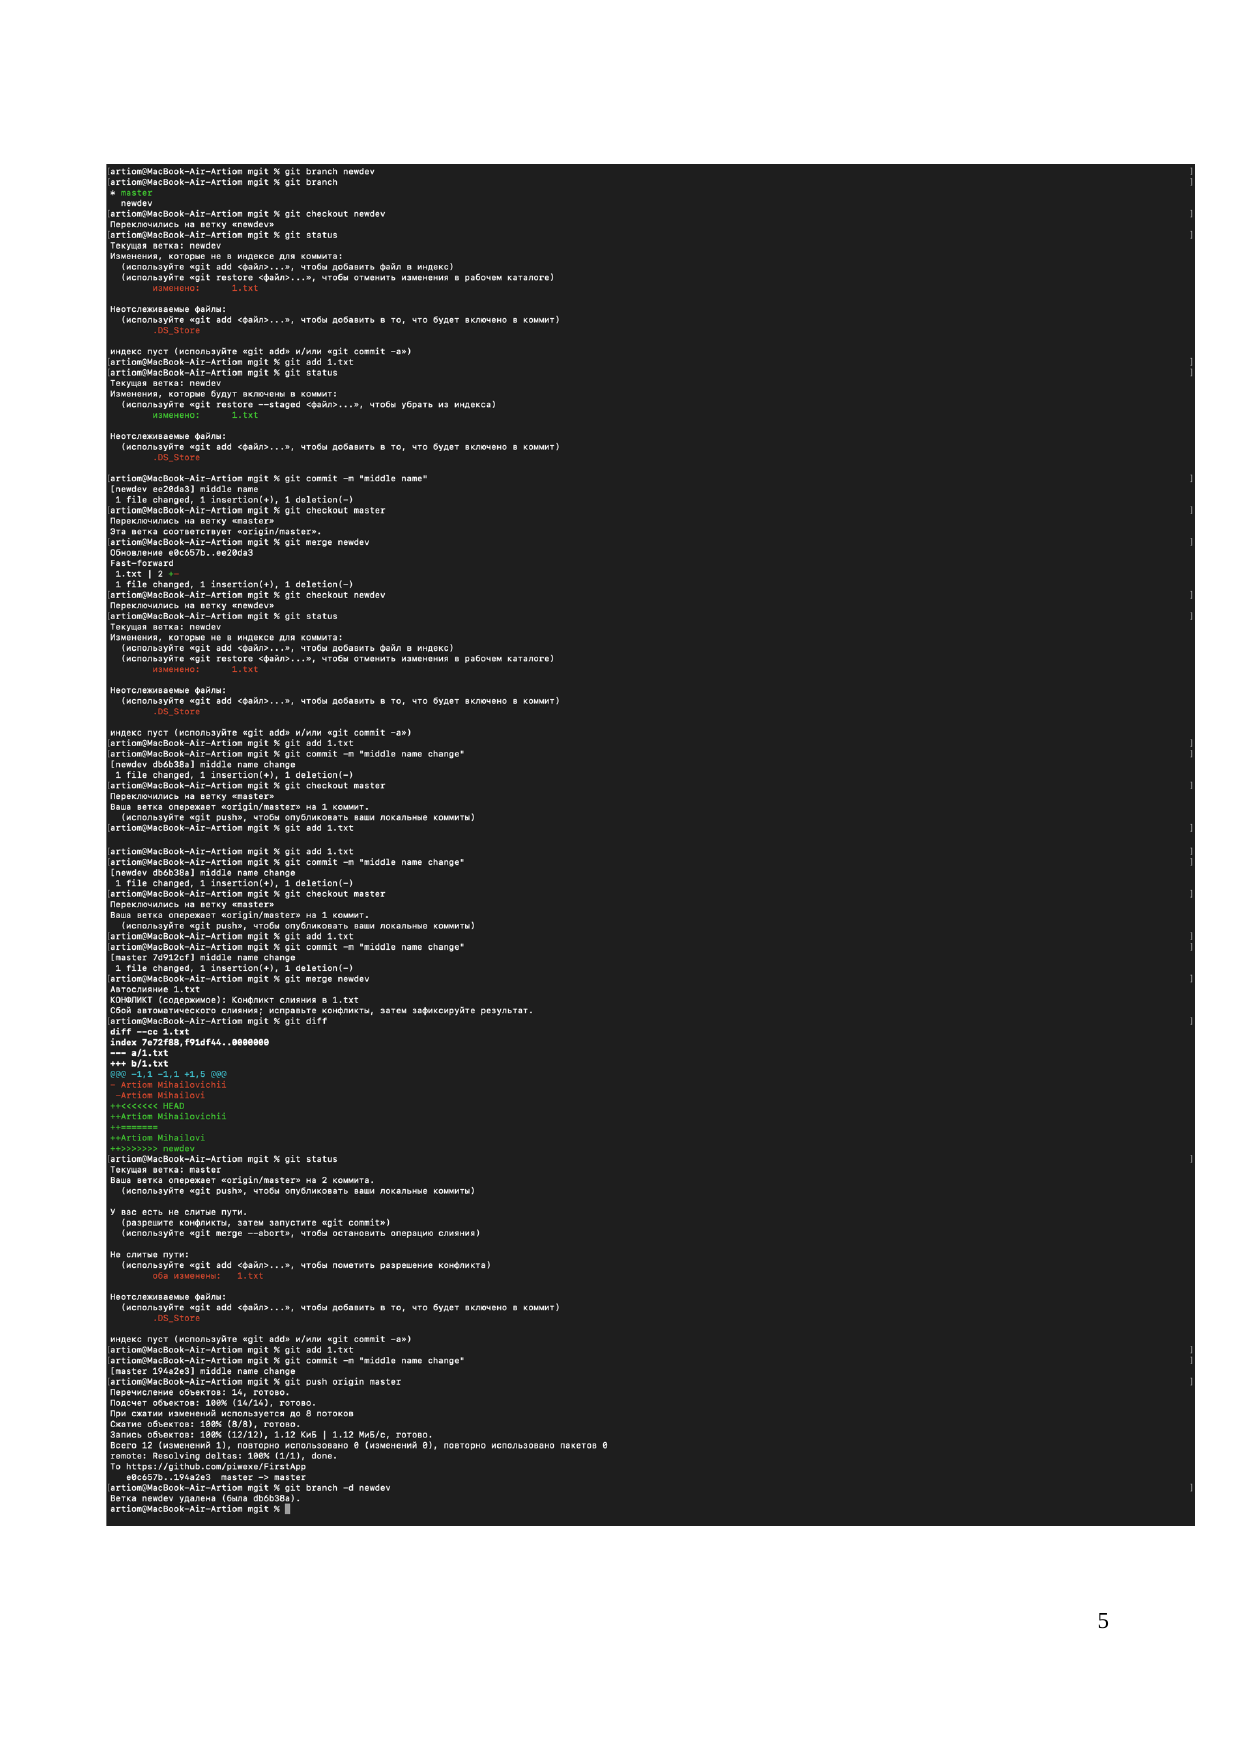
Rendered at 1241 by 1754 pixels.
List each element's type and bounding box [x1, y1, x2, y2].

picture [106, 164, 1195, 1526]
